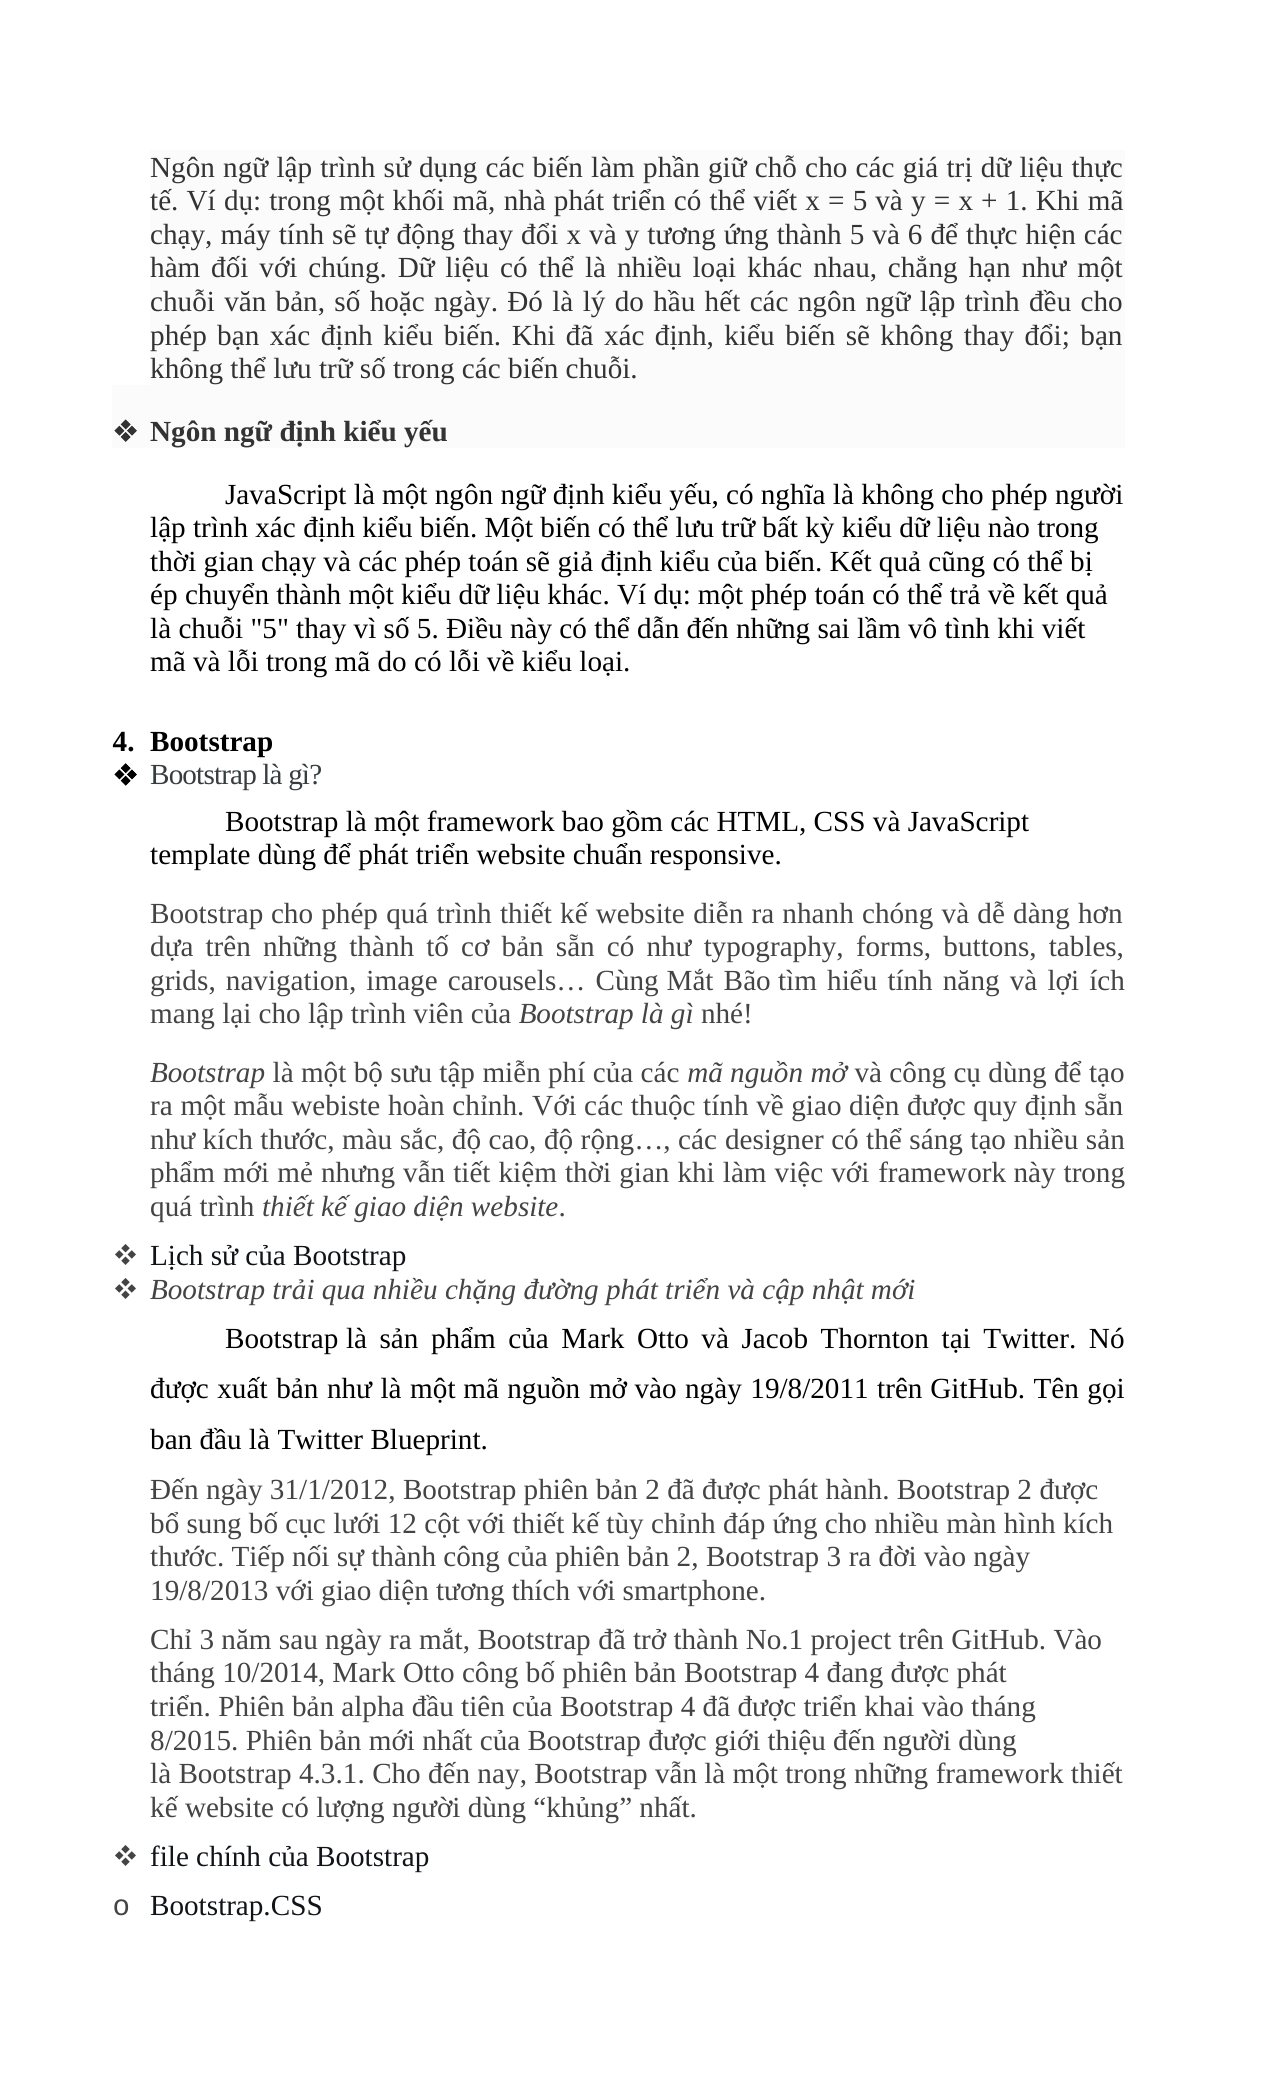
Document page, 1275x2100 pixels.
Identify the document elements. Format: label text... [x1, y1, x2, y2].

text JavaScript là một ngôn ngữ định kiểu yếu, có nghĩa là không cho phép người lập trình xác định kiểu biến. Một biến có thể lưu trữ bất kỳ kiểu dữ liệu nào trong thời gian chạy và các phép toán sẽ giả định kiểu của biến. Kết quả cũng có thể bị ép chuyển thành một kiểu dữ liệu khác. Ví dụ: một phép toán có thể trả về kết quả là chuỗi "5" thay vì số 5. Điều này có thể dẫn đến những sai lầm vô tình khi viết mã và lỗi trong mã do có lỗi về kiểu loại. [150, 477, 1125, 678]
list Bootstrap là gì? [112, 758, 1125, 791]
text Chỉ 3 năm sau ngày ra mắt, Bootstrap đã trở thành No.1 project trên GitHub. Vào tháng 10/2014, Mark Otto công bố phiên bản Bootstrap 4 đang được phát triển. Phiên bản alpha đầu tiên của Bootstrap 4 đã được triển khai vào tháng 8/2015. Phiên bản mới nhất của Bootstrap được giới thiệu đến người dùng là Bootstrap 4.3.1. Cho đến nay, Bootstrap vẫn là một trong những framework thiết kế website có lượng người dùng “khủng” nhất. [150, 1622, 1125, 1823]
list file chính của Bootstrap [112, 1839, 1125, 1872]
list Lịch sử của Bootstrap [112, 1238, 1125, 1272]
list Ngôn ngữ định kiểu yếu [112, 414, 1125, 448]
text Bootstrap là một framework bao gồm các HTML, CSS và JavaScript template dùng để phát triển website chuẩn responsive. [150, 804, 1125, 871]
list Bootstrap.CSS [112, 1888, 1125, 1924]
text Đến ngày 31/1/2012, Bootstrap phiên bản 2 đã được phát hành. Bootstrap 2 được bổ sung bố cục lưới 12 cột với thiết kế tùy chỉnh đáp ứng cho nhiều màn hình kích thước. Tiếp nối sự thành công của phiên bản 2, Bootstrap 3 ra đời vào ngày 19/8/2013 với giao diện tương thích với smartphone. [150, 1472, 1125, 1606]
list Bootstrap [112, 724, 1125, 758]
text Ngôn ngữ lập trình sử dụng các biến làm phần giữ chỗ cho các giá trị dữ liệu thực tế. Ví dụ: trong một khối mã, nhà phát triển có thể viết x = 5 và y = x + 1. Khi mã chạy, máy tính sẽ tự động thay đổi x và y tương ứng thành 5 và 6 để thực hiện các hàm đối với chúng. Dữ liệu có thể là nhiều loại khác nhau, chẳng hạn như một chuỗi văn bản, số hoặc ngày. Đó là lý do hầu hết các ngôn ngữ lập trình đều cho phép bạn xác định kiểu biến. Khi đã xác định, kiểu biến sẽ không thay đổi; bạn không thể lưu trữ số trong các biến chuỗi. [150, 150, 1125, 385]
text Bootstrap là sản phẩm của Mark Otto và Jacob Thornton tại Twitter. Nó được xuất bản như là một mã nguồn mở vào ngày 19/8/2011 trên GitHub. Tên gọi ban đầu là Twitter Blueprint. [150, 1321, 1125, 1455]
text Bootstrap là một bộ sưu tập miễn phí của các mã nguồn mở và công cụ dùng để tạo ra một mẫu webiste hoàn chỉnh. Với các thuộc tính về giao diện được quy định sẵn như kích thước, màu sắc, độ cao, độ rộng…, các designer có thể sáng tạo nhiều sản phẩm mới mẻ nhưng vẫn tiết kiệm thời gian khi làm việc với framework này trong quá trình thiết kế giao diện website. [150, 1055, 1125, 1223]
list Bootstrap trải qua nhiều chặng đường phát triển và cập nhật mới [112, 1272, 1125, 1306]
text Bootstrap cho phép quá trình thiết kế website diễn ra nhanh chóng và dễ dàng hơn dựa trên những thành tố cơ bản sẵn có như typography, forms, buttons, tables, grids, navigation, image carousels… Cùng Mắt Bão tìm hiểu tính năng và lợi ích mang lại cho lập trình viên của Bootstrap là gì nhé! [150, 896, 1125, 1030]
